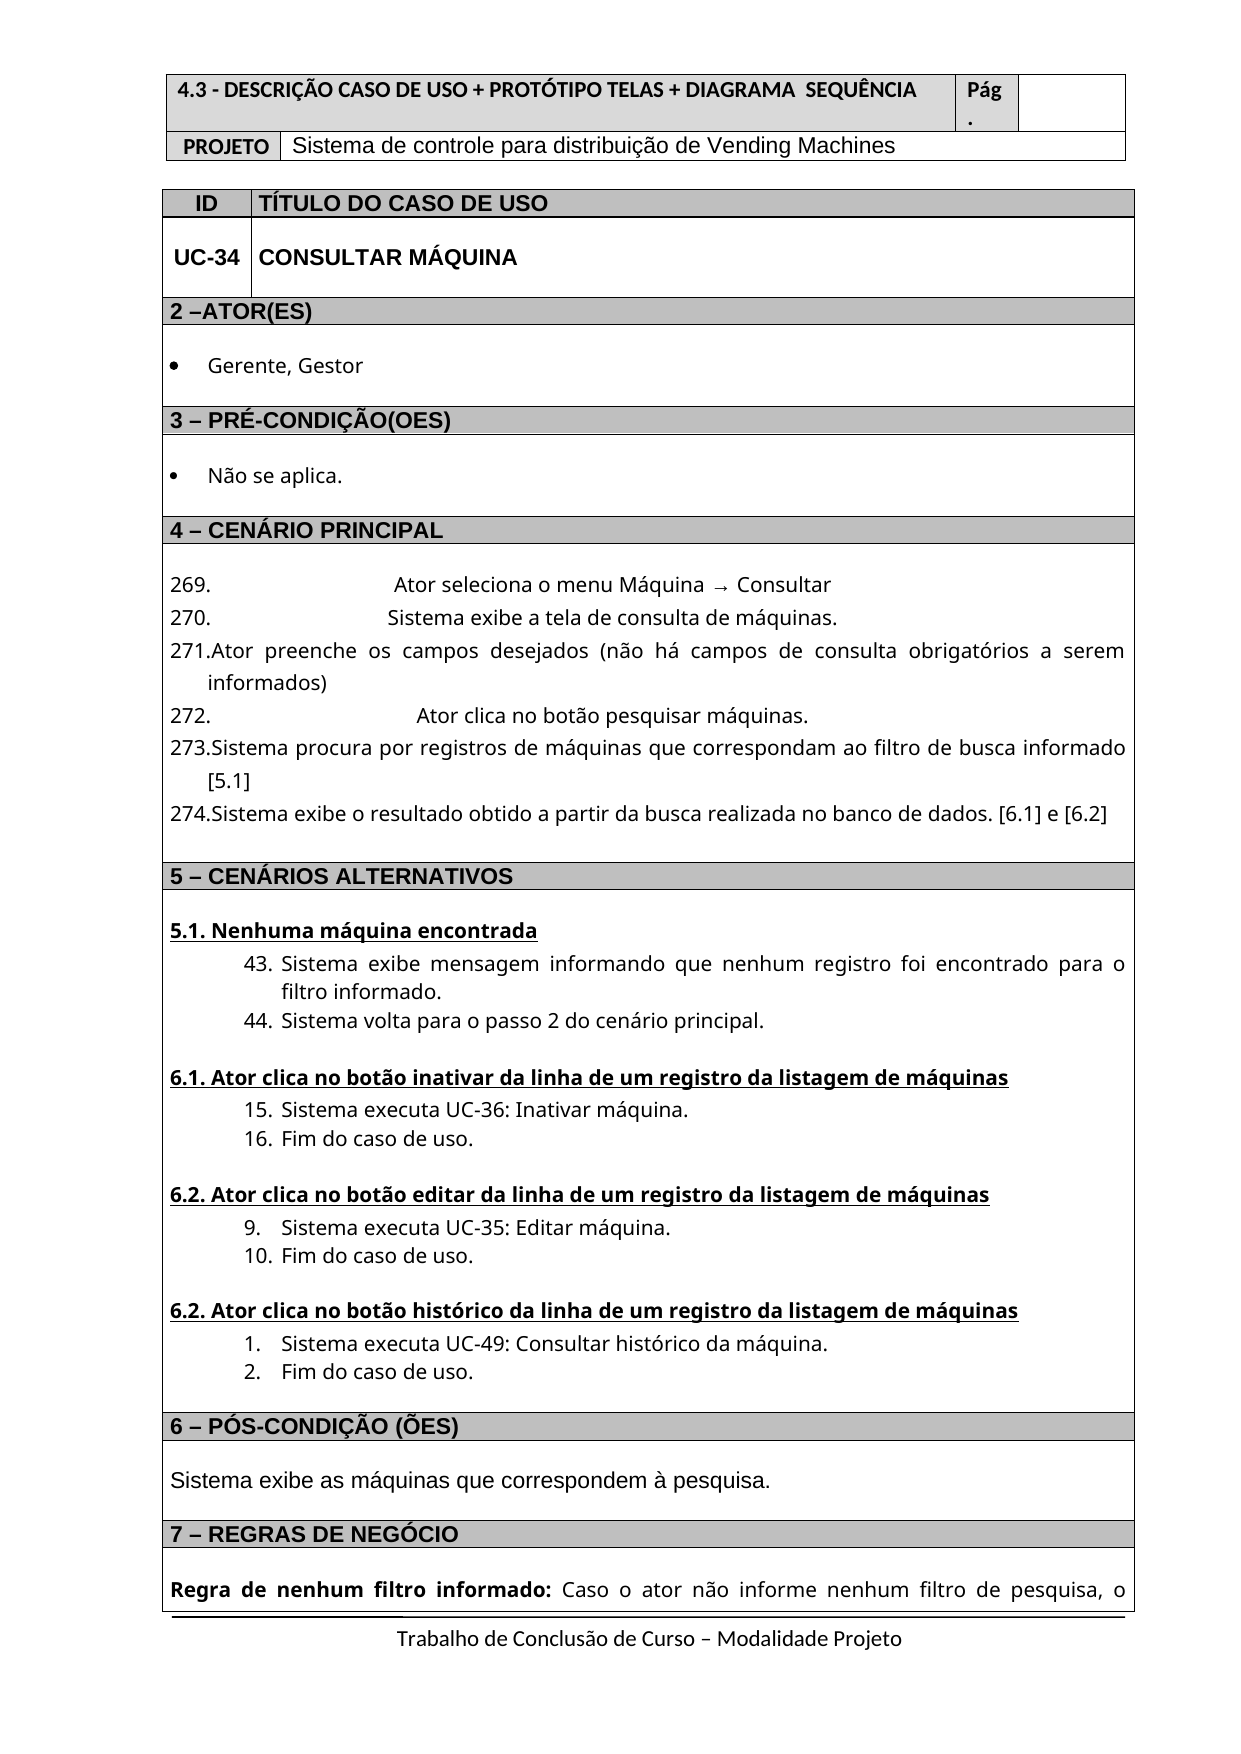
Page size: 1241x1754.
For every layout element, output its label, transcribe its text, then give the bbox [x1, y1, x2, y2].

table_cell UC-34 [163, 218, 251, 297]
table_cell Não se aplica. [163, 435, 1134, 516]
table_cell Ator seleciona o menu Máquina → Consultar Sistema exibe a tela de consulta de máquinas. Ator preenche os campos desejados (não há campos de consulta obrigatórios a serem informados) Ator clica no botão pesquisar máquinas. Sistema procura por registros de máquinas que correspondam ao filtro de busca informado [5.1] Sistema exibe o resultado obtido a partir da busca realizada no banco de dados. [6.1] e [6.2] [163, 544, 1134, 862]
table_cell CONSULTAR MÁQUINA [252, 218, 1134, 297]
table_cell Gerente, Gestor [163, 325, 1134, 406]
table_cell 5.1. Nenhuma máquina encontrada Sistema exibe mensagem informando que nenhum registro foi encontrado para o filtro informado. Sistema volta para o passo 2 do cenário principal. 6.1. Ator clica no botão inativar da linha de um registro da listagem de máquinas Sistema executa UC-36: Inativar máquina. Fim do caso de uso. 6.2. Ator clica no botão editar da linha de um registro da listagem de máquinas Sistema executa UC-35: Editar máquina. Fim do caso de uso. 6.2. Ator clica no botão histórico da linha de um registro da listagem de máquinas Sistema executa UC-49: Consultar histórico da máquina. Fim do caso de uso. [163, 890, 1134, 1412]
table_cell 2 –ATOR(ES) [163, 298, 1134, 324]
table_cell 7 – REGRAS DE NEGÓCIO [163, 1521, 1134, 1547]
table_header TÍTULO DO CASO DE USO [252, 190, 1134, 216]
table_cell Sistema exibe as máquinas que correspondem à pesquisa. [163, 1441, 1134, 1520]
table_header ID [163, 190, 251, 216]
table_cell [163, 1548, 1134, 1611]
table_cell 4 – CENÁRIO PRINCIPAL [163, 517, 1134, 543]
table_cell 5 – CENÁRIOS ALTERNATIVOS [163, 863, 1134, 889]
table_cell 6 – PÓS-CONDIÇÃO (ÕES) [163, 1413, 1134, 1440]
table_cell 3 – PRÉ-CONDIÇÃO(OES) [163, 407, 1134, 433]
